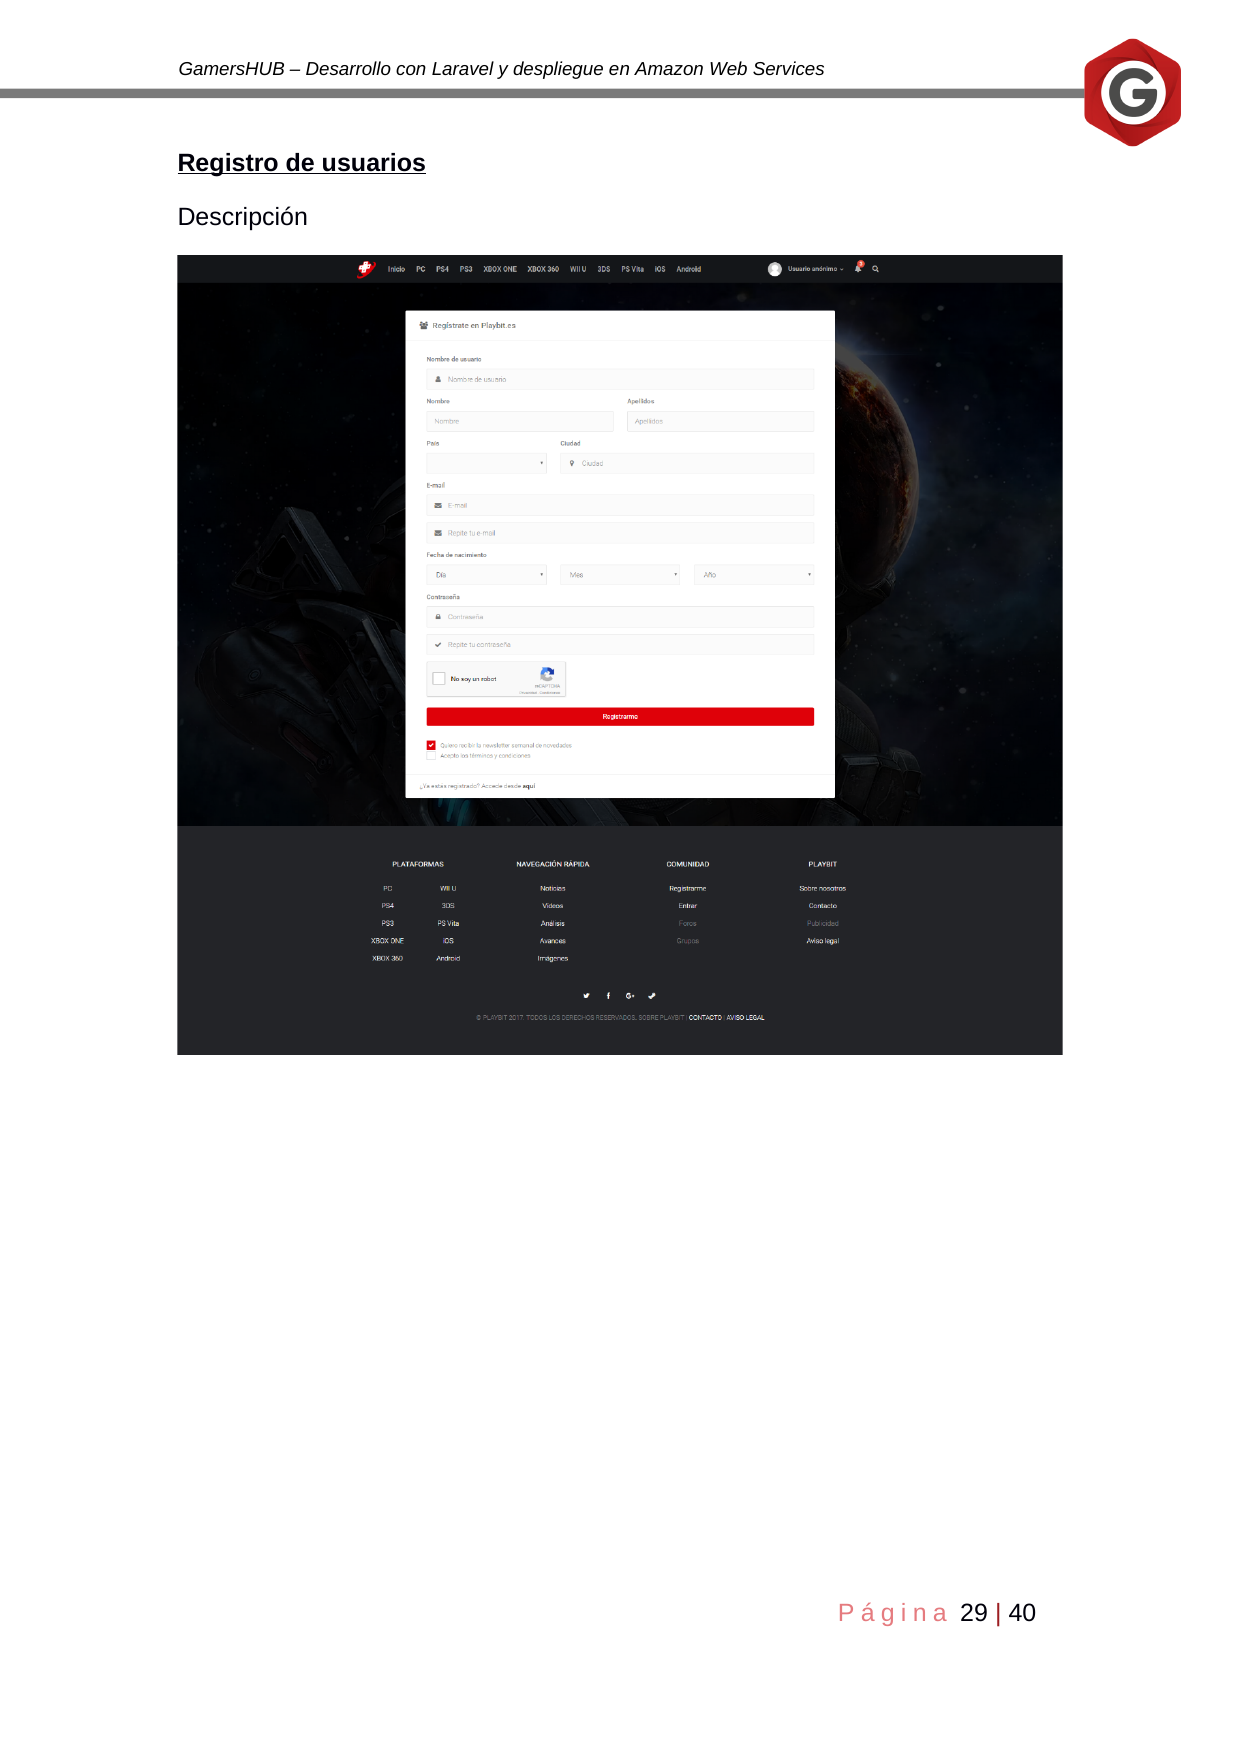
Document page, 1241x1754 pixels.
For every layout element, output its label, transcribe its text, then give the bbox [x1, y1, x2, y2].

text Registro de usuarios [177, 148, 1063, 176]
picture [177, 255, 1063, 1055]
picture [1073, 33, 1192, 152]
text Descripción [177, 201, 1063, 230]
